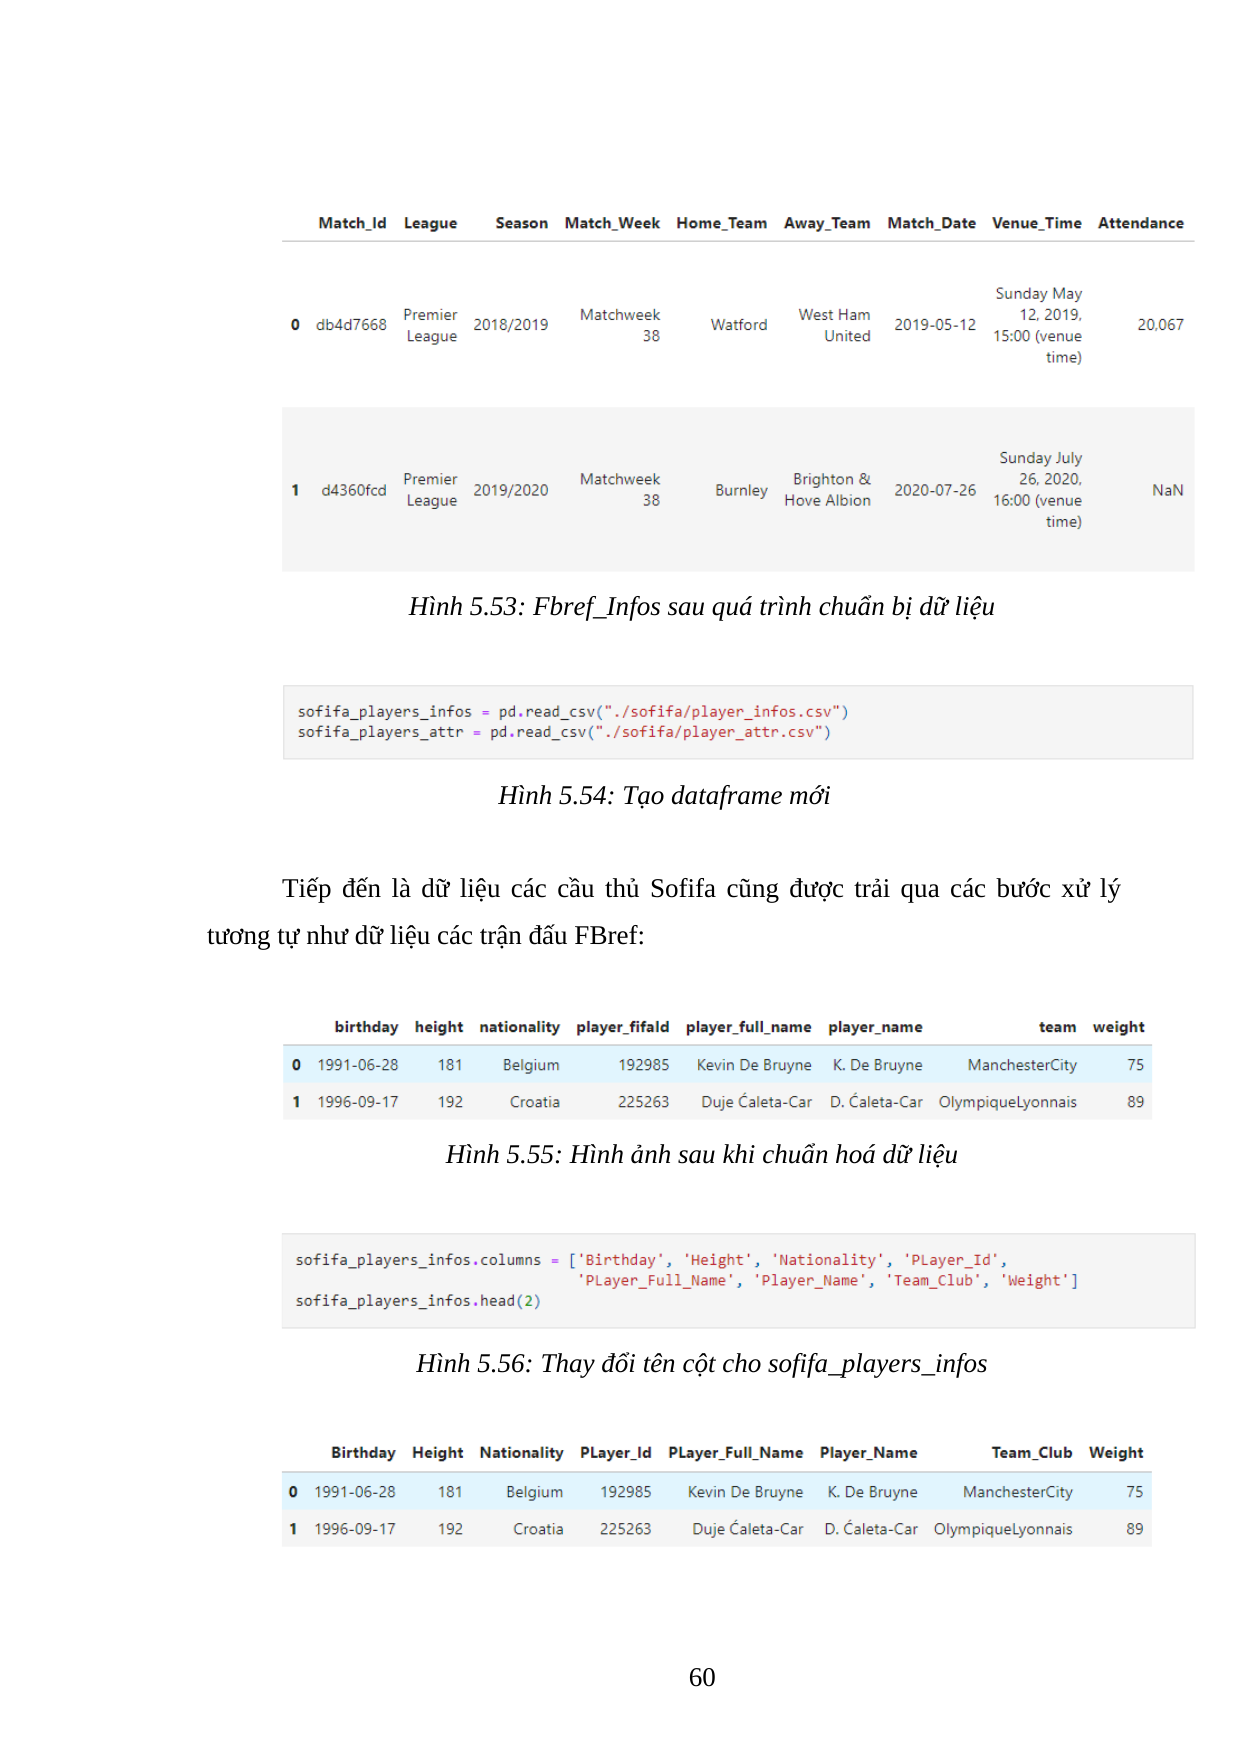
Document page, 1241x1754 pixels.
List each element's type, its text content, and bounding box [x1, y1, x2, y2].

picture [281, 1012, 1198, 1123]
picture [281, 683, 1198, 764]
picture [281, 206, 1198, 575]
picture [281, 1231, 1198, 1332]
text Hình 5.56: Thay đổi tên cột cho sofifa_players_infos [207, 1347, 1122, 1378]
text Tiếp đến là dữ liệu các cầu thủ Sofifa cũng được trải qua các bước xử lý tương tự như dữ liệu các trận đấu FBref: [207, 872, 1122, 950]
text Hình 5.55: Hình ảnh sau khi chuẩn hoá dữ liệu [207, 1138, 1122, 1170]
picture [281, 1440, 1198, 1549]
text Hình 5.53: Fbref_Infos sau quá trình chuẩn bị dữ liệu [207, 590, 1122, 621]
